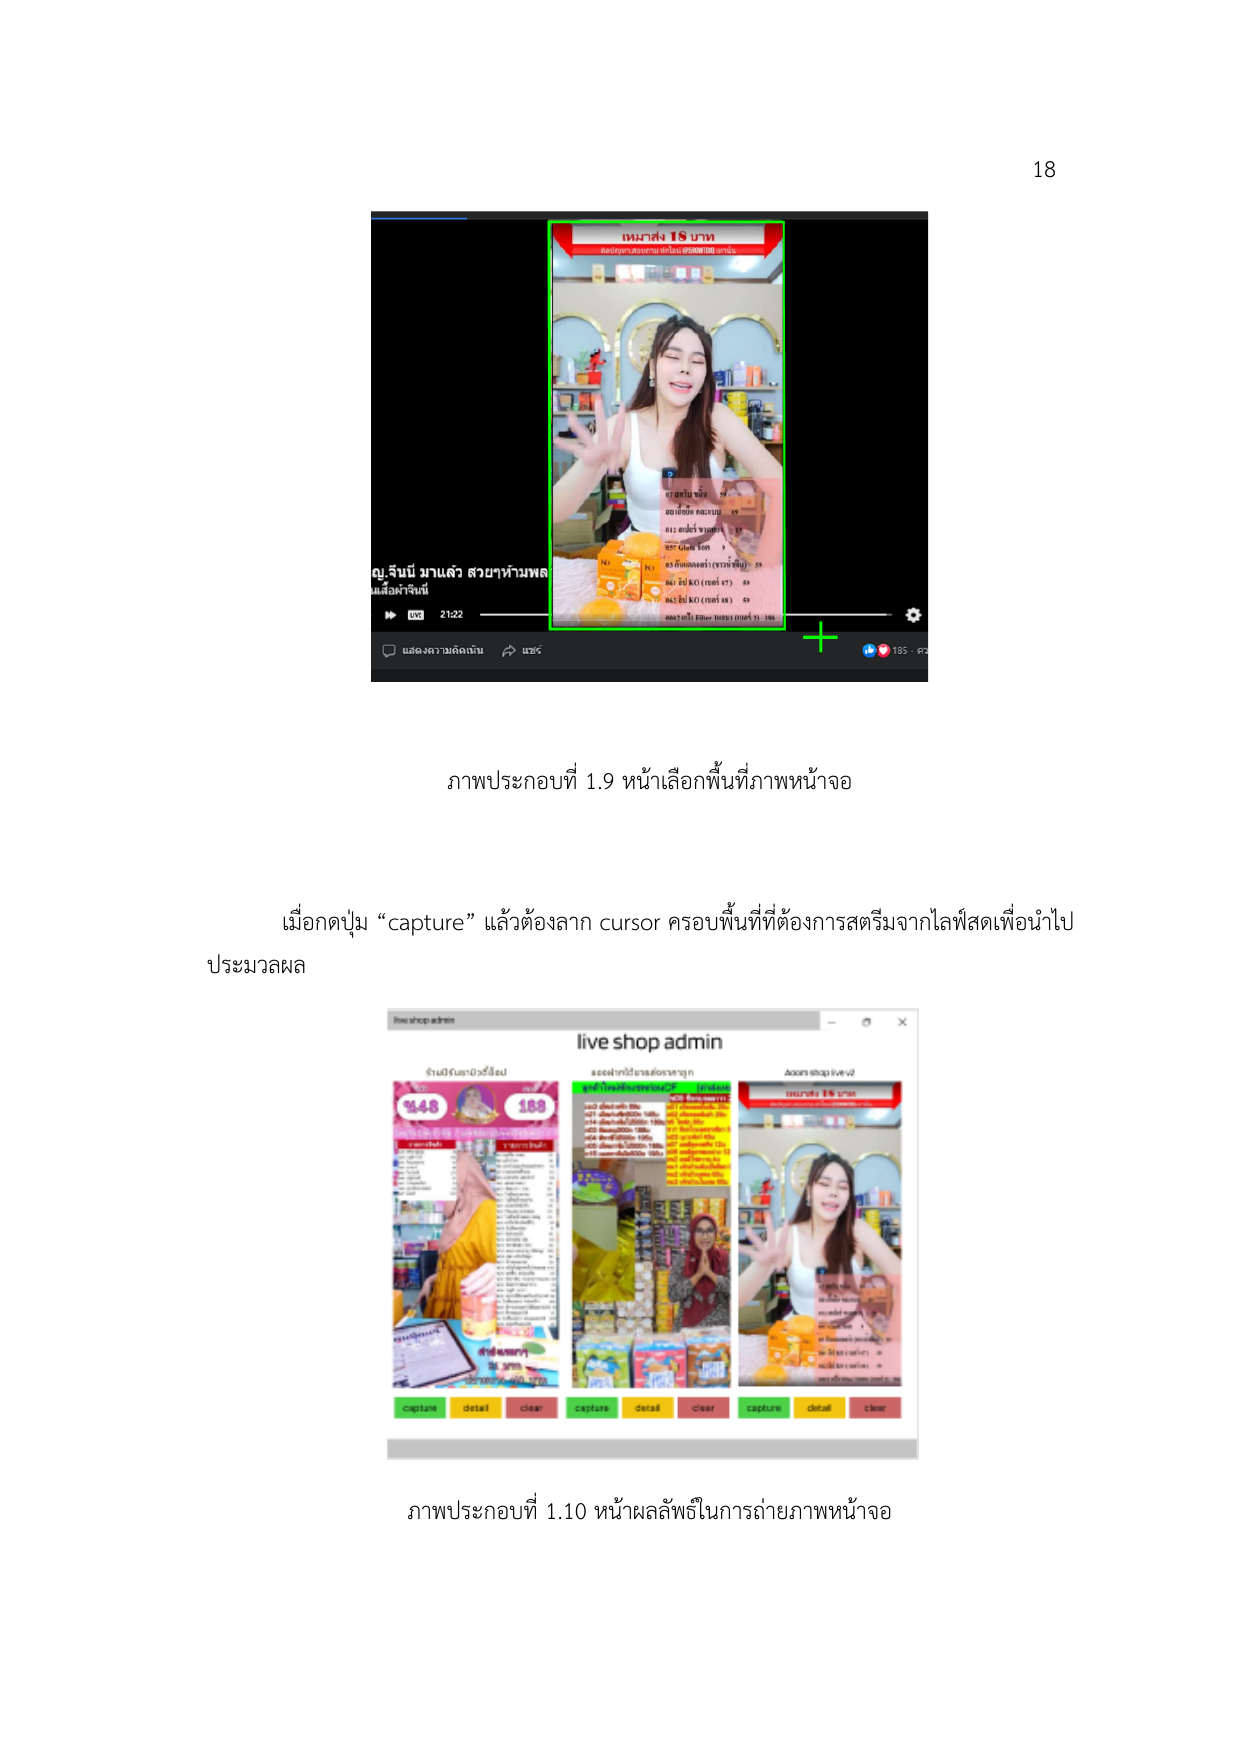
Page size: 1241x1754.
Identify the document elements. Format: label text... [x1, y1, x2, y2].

text เมื่อกดปุ่ม “capture” แล้วต้องลาก cursor ครอบพื้นที่ที่ต้องการสตรีมจากไลฟ์สดเพื่อนำไปประมวลผล [207, 901, 1092, 982]
text ภาพประกอบที่ 1.10 หน้าผลลัพธ์ในการถ่ายภาพหน้าจอ [207, 1490, 1092, 1528]
picture [387, 1008, 919, 1460]
picture [371, 211, 929, 682]
